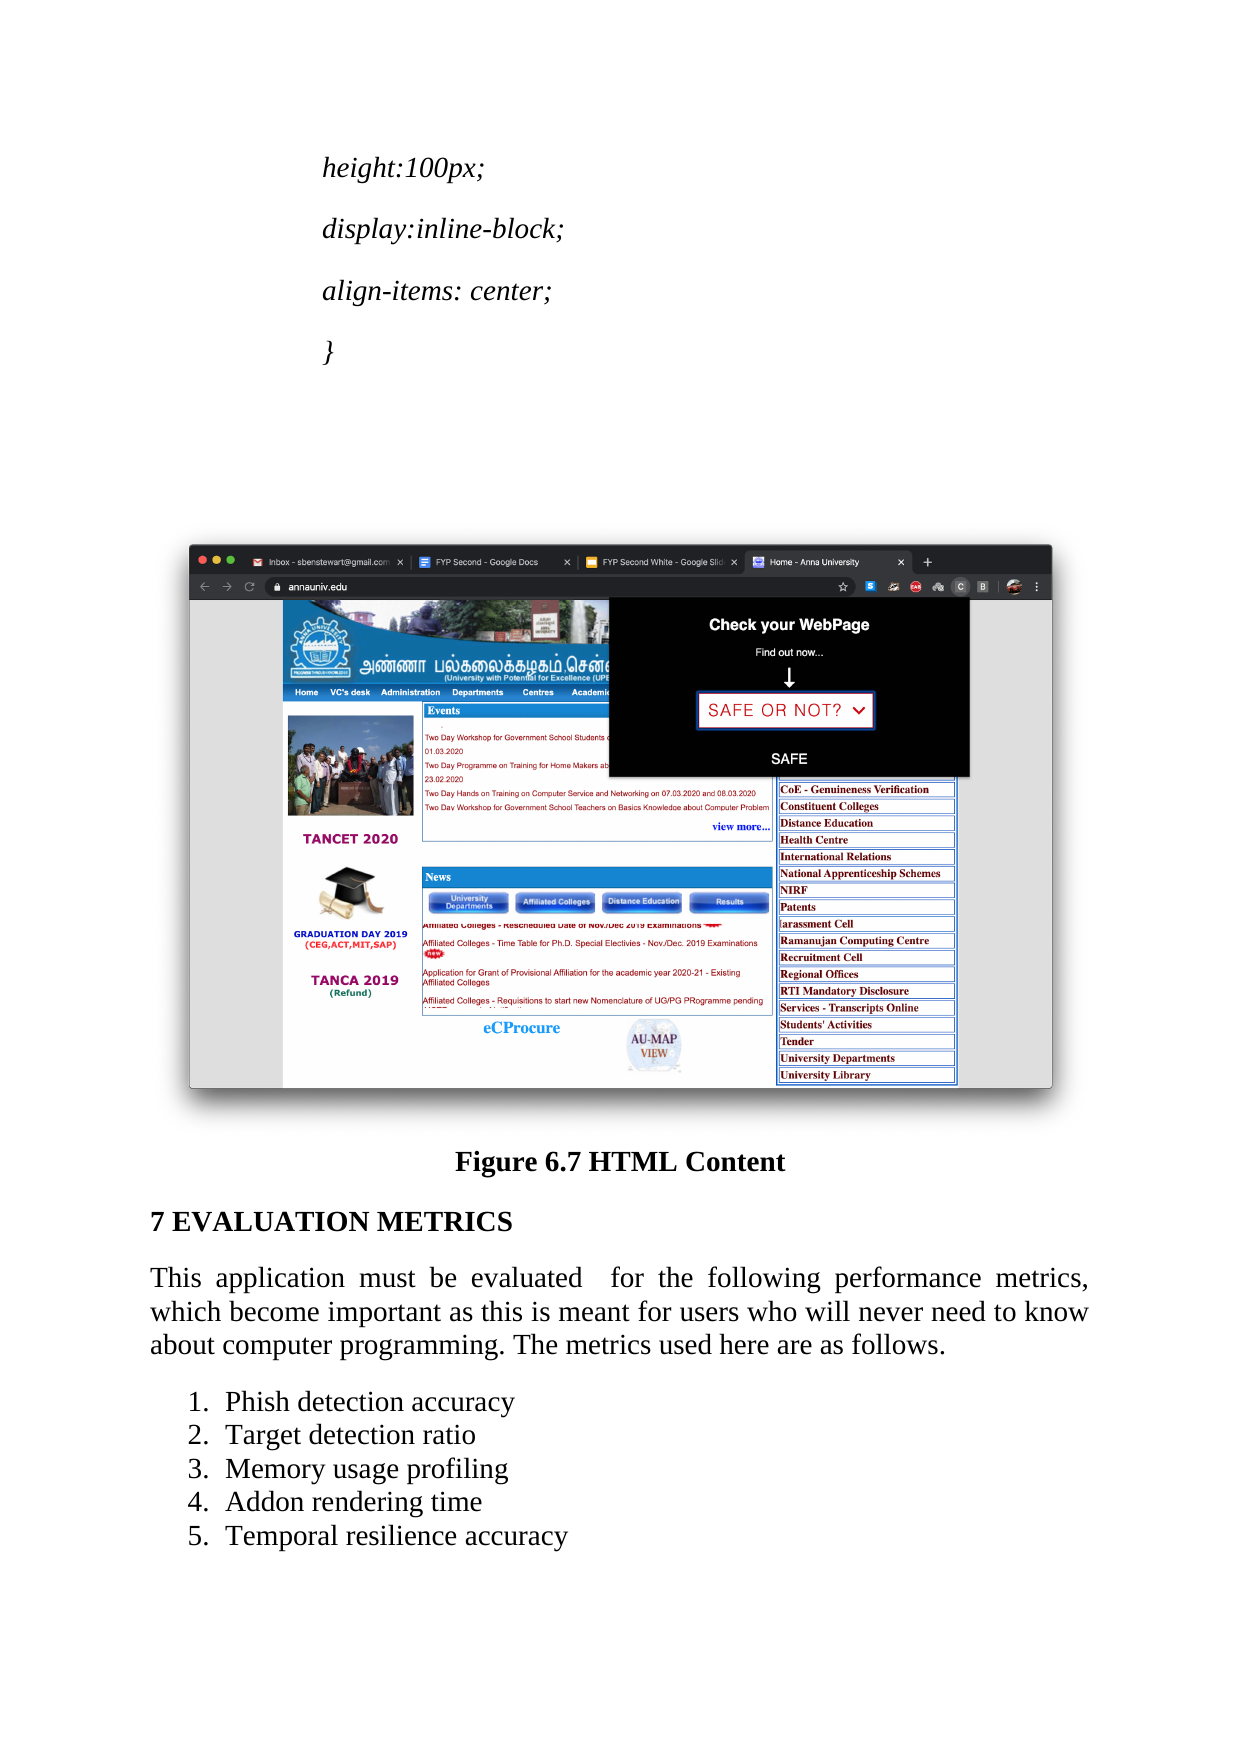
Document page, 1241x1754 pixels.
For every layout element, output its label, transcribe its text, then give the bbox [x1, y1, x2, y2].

picture [150, 518, 1091, 1140]
text Figure 6.7 HTML Content [150, 1140, 1090, 1178]
text height:100px; [300, 150, 1090, 183]
text display:inline-block; [300, 211, 1090, 245]
list Target detection ratio [187, 1417, 1090, 1451]
text align-items: center; [300, 273, 1090, 306]
list Addon rendering time [187, 1484, 1090, 1518]
list Phish detection accuracy [187, 1384, 1090, 1417]
text } [300, 334, 1090, 368]
subtitle 7 EVALUATION METRICS [150, 1204, 1090, 1237]
text This application must be evaluated for the following performance metrics, which become important as this is meant for users who will never need to know about computer programming. The metrics used here are as follows. [150, 1260, 1090, 1361]
list Temporal resilience accuracy [187, 1518, 1090, 1552]
list Memory usage profiling [187, 1451, 1090, 1484]
